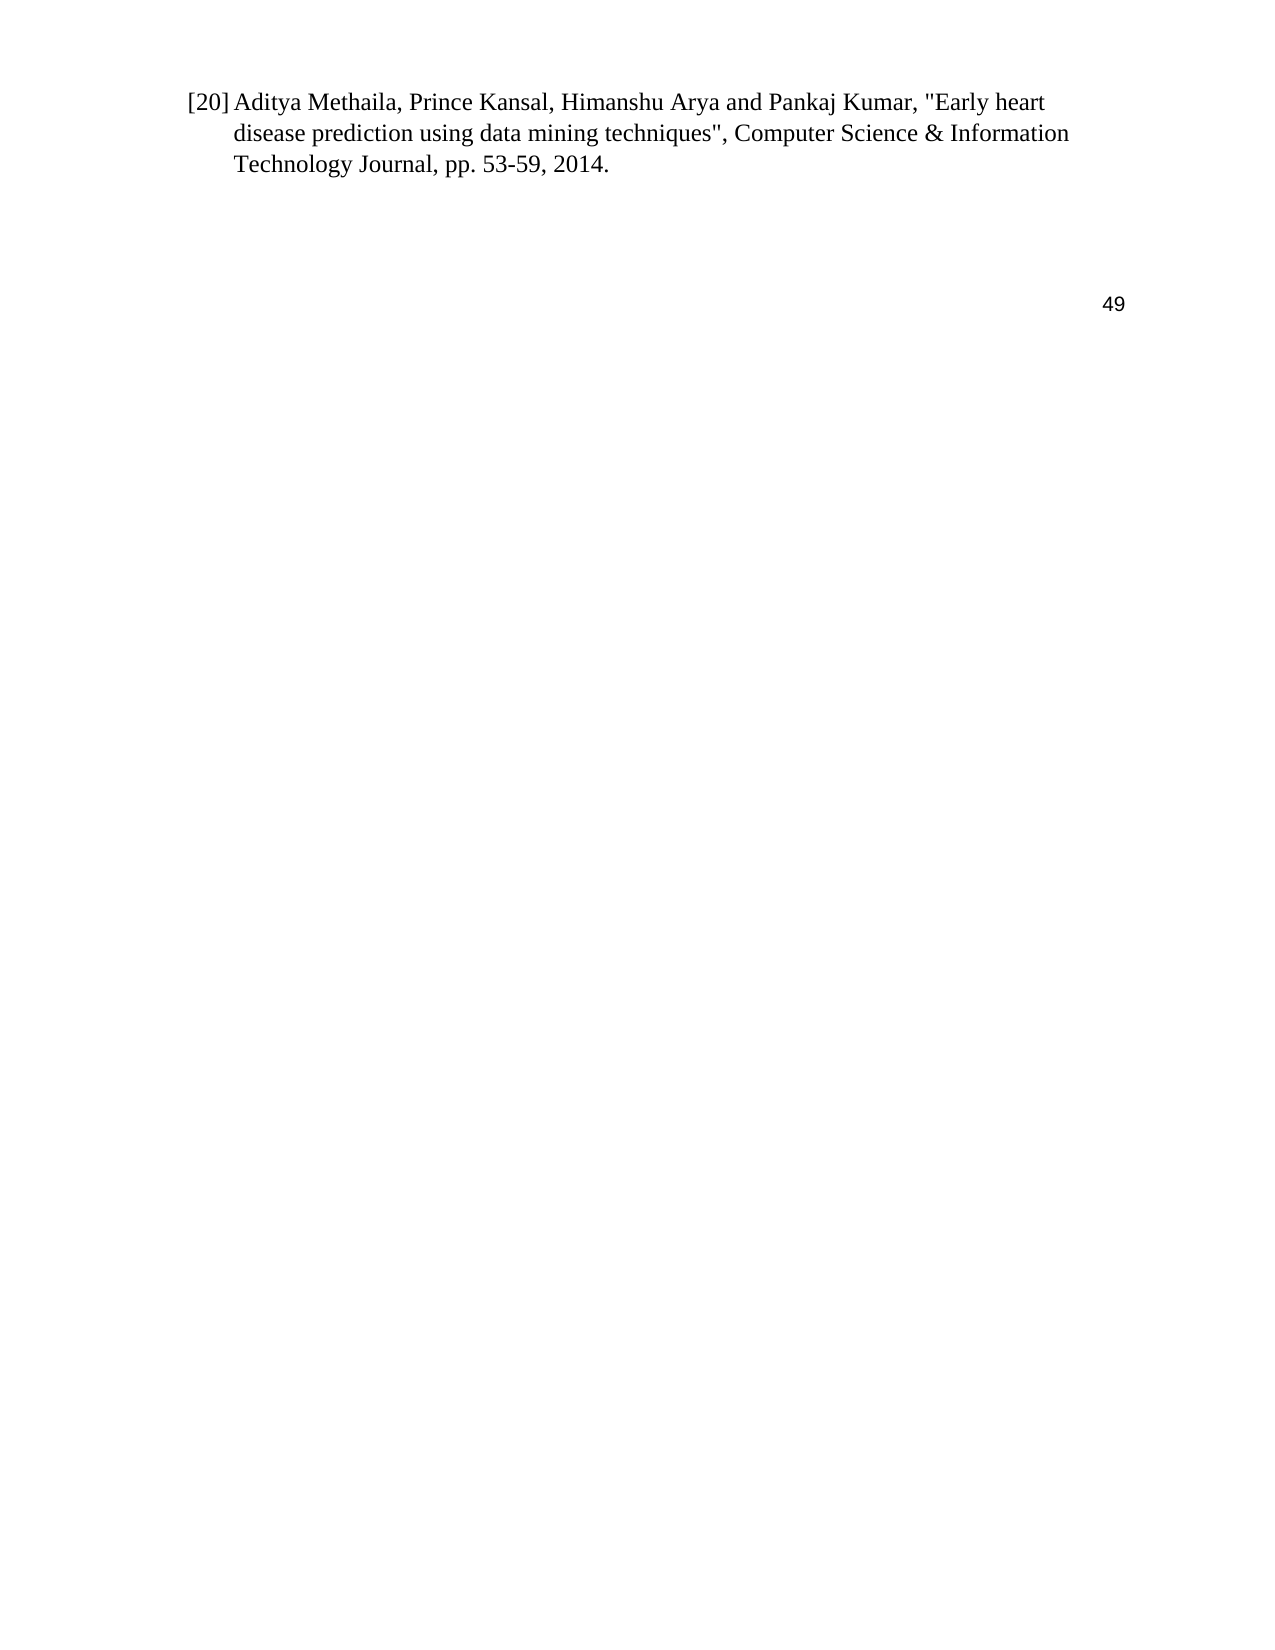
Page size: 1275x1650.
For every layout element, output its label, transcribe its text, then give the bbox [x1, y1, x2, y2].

list Aditya Methaila, Prince Kansal, Himanshu Arya and Pankaj Kumar, "Early heart disease prediction using data mining techniques", Computer Science & Information Technology Journal, pp. 53-59, 2014. [187, 87, 1121, 178]
text 49 [73, 292, 1125, 316]
